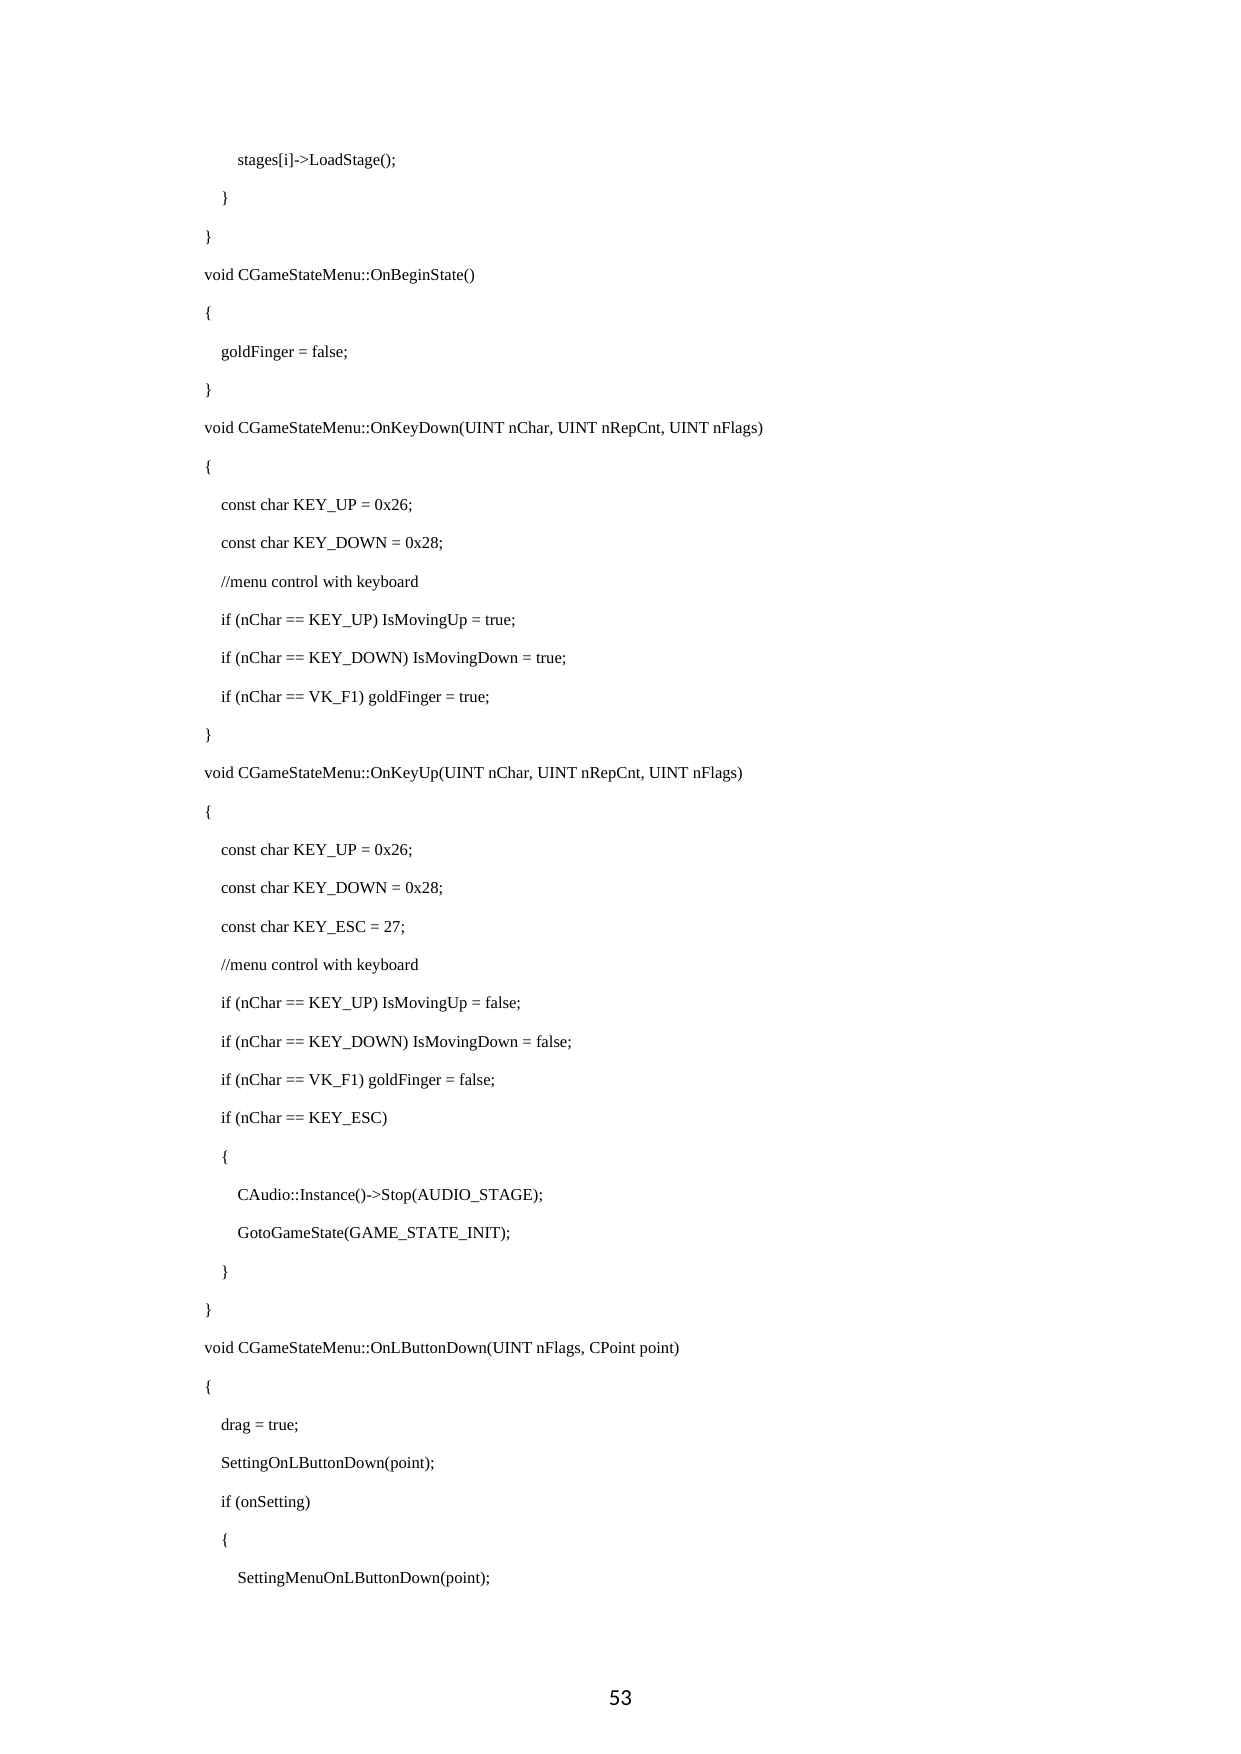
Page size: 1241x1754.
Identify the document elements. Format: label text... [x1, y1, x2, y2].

list goldFinger = false; [187, 342, 1053, 361]
list } [187, 188, 1053, 207]
list const char KEY_UP = 0x26; [187, 840, 1053, 859]
list void CGameStateMenu::OnLButtonDown(UINT nFlags, CPoint point) [187, 1338, 1053, 1357]
list } [187, 1300, 1053, 1319]
list { [187, 457, 1053, 476]
list void CGameStateMenu::OnKeyUp(UINT nChar, UINT nRepCnt, UINT nFlags) [187, 763, 1053, 782]
list if (nChar == VK_F1) goldFinger = false; [187, 1070, 1053, 1089]
list const char KEY_UP = 0x26; [187, 495, 1053, 514]
list } [187, 380, 1053, 399]
list GotoGameState(GAME_STATE_INIT); [187, 1223, 1053, 1242]
list if (nChar == KEY_UP) IsMovingUp = false; [187, 993, 1053, 1012]
list //menu control with keyboard [187, 955, 1053, 974]
list void CGameStateMenu::OnBeginState() [187, 265, 1053, 284]
list } [187, 725, 1053, 744]
list { [187, 1530, 1053, 1549]
list if (nChar == KEY_DOWN) IsMovingDown = true; [187, 648, 1053, 667]
list SettingOnLButtonDown(point); [187, 1453, 1053, 1472]
list if (nChar == KEY_ESC) [187, 1108, 1053, 1127]
list drag = true; [187, 1415, 1053, 1434]
list //menu control with keyboard [187, 572, 1053, 591]
list if (nChar == VK_F1) goldFinger = true; [187, 687, 1053, 706]
list if (onSetting) [187, 1492, 1053, 1511]
list { [187, 1147, 1053, 1166]
list CAudio::Instance()->Stop(AUDIO_STAGE); [187, 1185, 1053, 1204]
list { [187, 303, 1053, 322]
list } [187, 1262, 1053, 1281]
list if (nChar == KEY_UP) IsMovingUp = true; [187, 610, 1053, 629]
list } [187, 227, 1053, 246]
list const char KEY_DOWN = 0x28; [187, 533, 1053, 552]
list if (nChar == KEY_DOWN) IsMovingDown = false; [187, 1032, 1053, 1051]
list stages[i]->LoadStage(); [187, 150, 1053, 169]
list SettingMenuOnLButtonDown(point); [187, 1568, 1053, 1587]
list { [187, 802, 1053, 821]
list void CGameStateMenu::OnKeyDown(UINT nChar, UINT nRepCnt, UINT nFlags) [187, 418, 1053, 437]
list { [187, 1377, 1053, 1396]
list const char KEY_ESC = 27; [187, 917, 1053, 936]
list const char KEY_DOWN = 0x28; [187, 878, 1053, 897]
